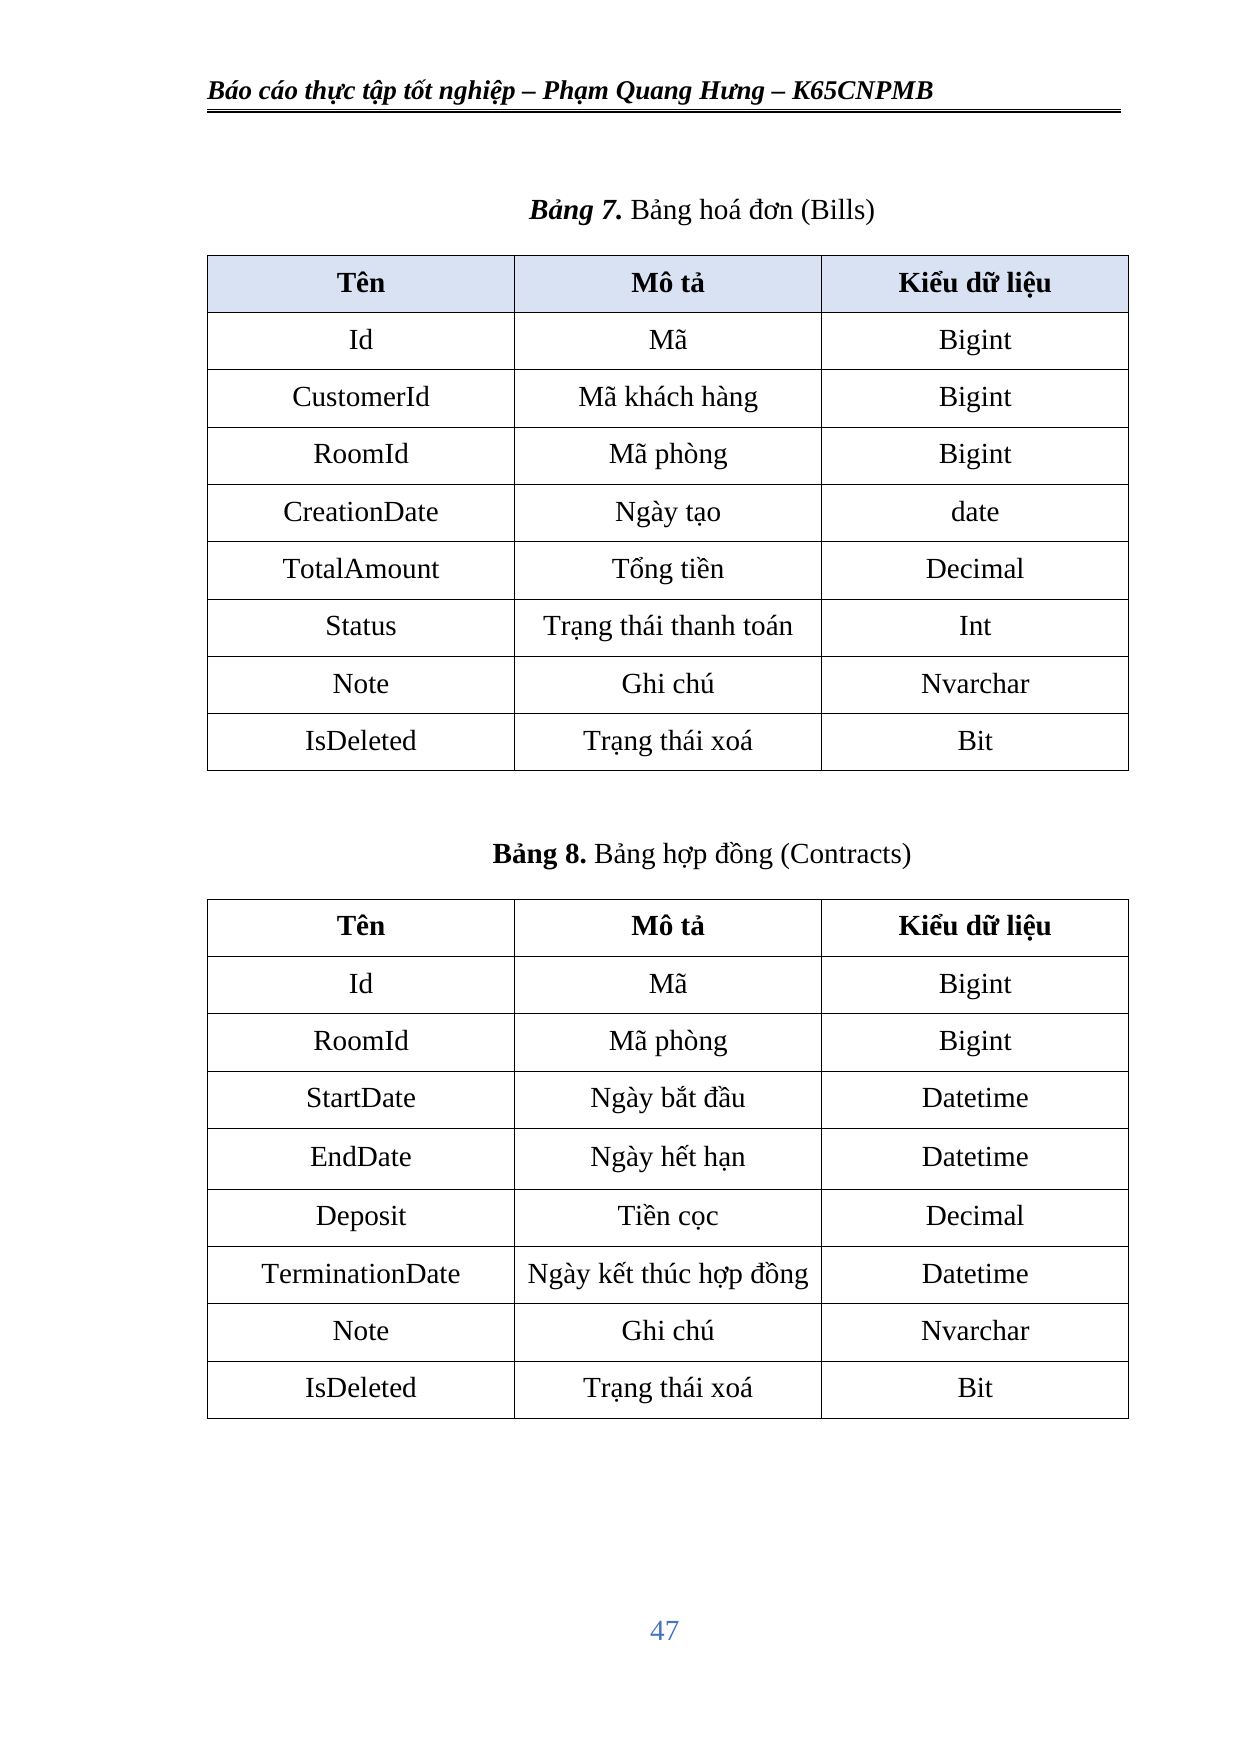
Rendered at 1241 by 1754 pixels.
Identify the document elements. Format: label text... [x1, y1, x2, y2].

table_cell StartDate [208, 1072, 514, 1128]
table_header Mô tả [515, 256, 821, 312]
table_cell Bigint [822, 370, 1128, 427]
table_cell Bit [822, 714, 1128, 770]
table_cell TotalAmount [208, 542, 514, 598]
table_cell Decimal [822, 1190, 1128, 1246]
table_header Kiểu dữ liệu [822, 900, 1128, 956]
table_cell Datetime [822, 1072, 1128, 1128]
table_cell Nvarchar [822, 657, 1128, 713]
table_cell Mã phòng [515, 1014, 821, 1071]
table_header Mô tả [515, 900, 821, 956]
table_header Tên [208, 256, 514, 312]
table_cell Mã khách hàng [515, 370, 821, 427]
table_cell Note [208, 657, 514, 713]
table_header Kiểu dữ liệu [822, 256, 1128, 312]
table_cell Id [208, 957, 514, 1013]
table_cell Mã phòng [515, 428, 821, 484]
table_cell Datetime [822, 1129, 1128, 1189]
table_cell Ghi chú [515, 1304, 821, 1361]
table_cell EndDate [208, 1129, 514, 1189]
table_cell Deposit [208, 1190, 514, 1246]
subtitle Bảng 7. Bảng hoá đơn (Bills) [282, 192, 1122, 226]
table_cell Ngày tạo [515, 485, 821, 541]
table_cell Ngày hết hạn [515, 1129, 821, 1189]
table_cell Int [822, 600, 1128, 656]
table_cell Decimal [822, 542, 1128, 598]
table_cell Ngày kết thúc hợp đồng [515, 1247, 821, 1303]
table_cell Bigint [822, 428, 1128, 484]
table_cell RoomId [208, 1014, 514, 1071]
table_cell Bigint [822, 1014, 1128, 1071]
table_cell CustomerId [208, 370, 514, 427]
table_cell Trạng thái xoá [515, 714, 821, 770]
table_cell Ngày bắt đầu [515, 1072, 821, 1128]
table_cell Trạng thái xoá [515, 1362, 821, 1418]
table_cell Id [208, 313, 514, 369]
table_header Tên [208, 900, 514, 956]
table_cell CreationDate [208, 485, 514, 541]
table_cell IsDeleted [208, 1362, 514, 1418]
table_cell Note [208, 1304, 514, 1361]
table_cell TerminationDate [208, 1247, 514, 1303]
table_cell Tổng tiền [515, 542, 821, 598]
subtitle Bảng 8. Bảng hợp đồng (Contracts) [282, 836, 1122, 869]
table_cell Mã [515, 313, 821, 369]
table_cell Mã [515, 957, 821, 1013]
table_cell Tiền cọc [515, 1190, 821, 1246]
table_cell date [822, 485, 1128, 541]
table_cell Trạng thái thanh toán [515, 600, 821, 656]
table_cell Bit [822, 1362, 1128, 1418]
table_cell Bigint [822, 957, 1128, 1013]
table_cell IsDeleted [208, 714, 514, 770]
table_cell RoomId [208, 428, 514, 484]
table_cell Nvarchar [822, 1304, 1128, 1361]
table_cell Datetime [822, 1247, 1128, 1303]
table_cell Status [208, 600, 514, 656]
table_cell Bigint [822, 313, 1128, 369]
table_cell Ghi chú [515, 657, 821, 713]
